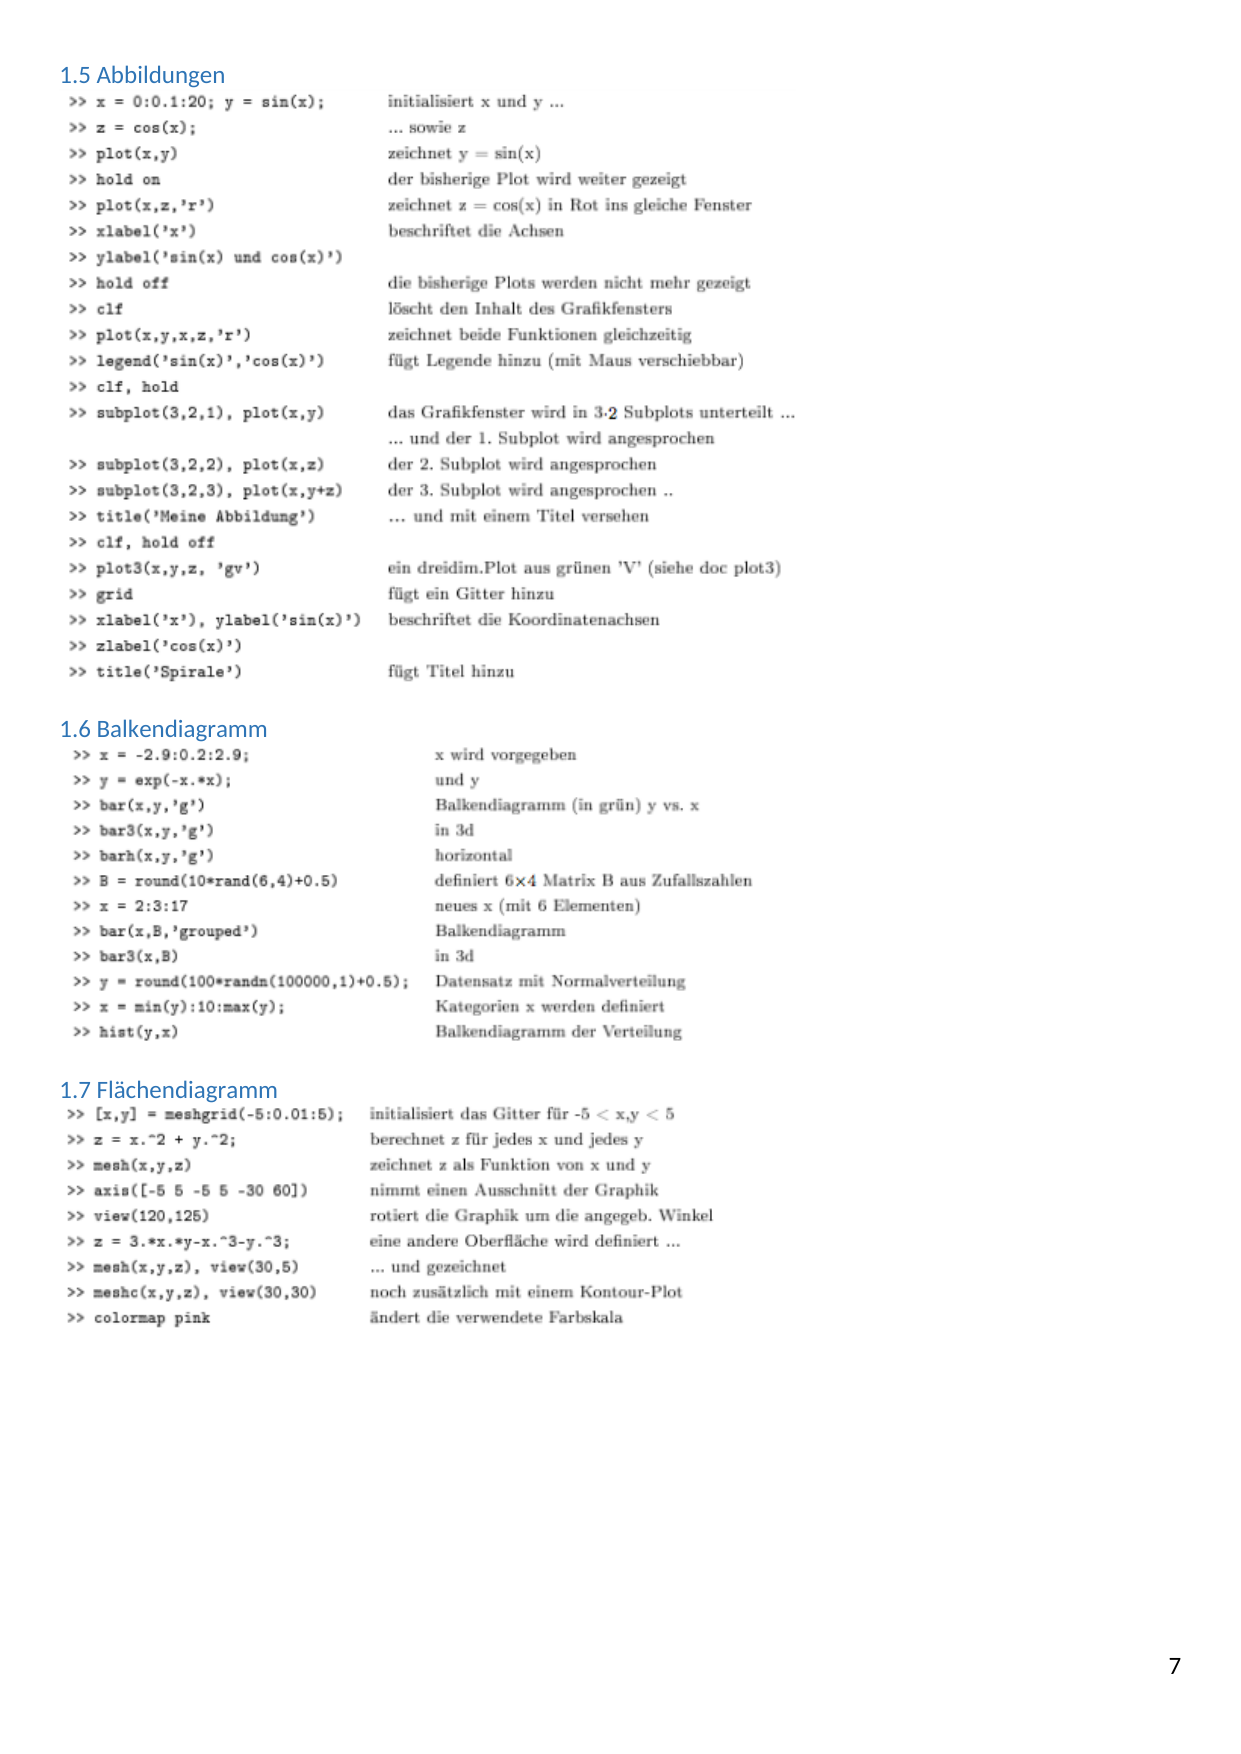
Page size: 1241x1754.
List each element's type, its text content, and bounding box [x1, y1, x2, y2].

picture [59, 89, 796, 683]
text 1.6 Balkendiagramm [59, 713, 1181, 744]
text 1.5 Abbildungen [59, 59, 1181, 89]
picture [59, 1104, 721, 1329]
text 1.7 Flächendiagramm [59, 1074, 1181, 1104]
picture [64, 743, 759, 1044]
